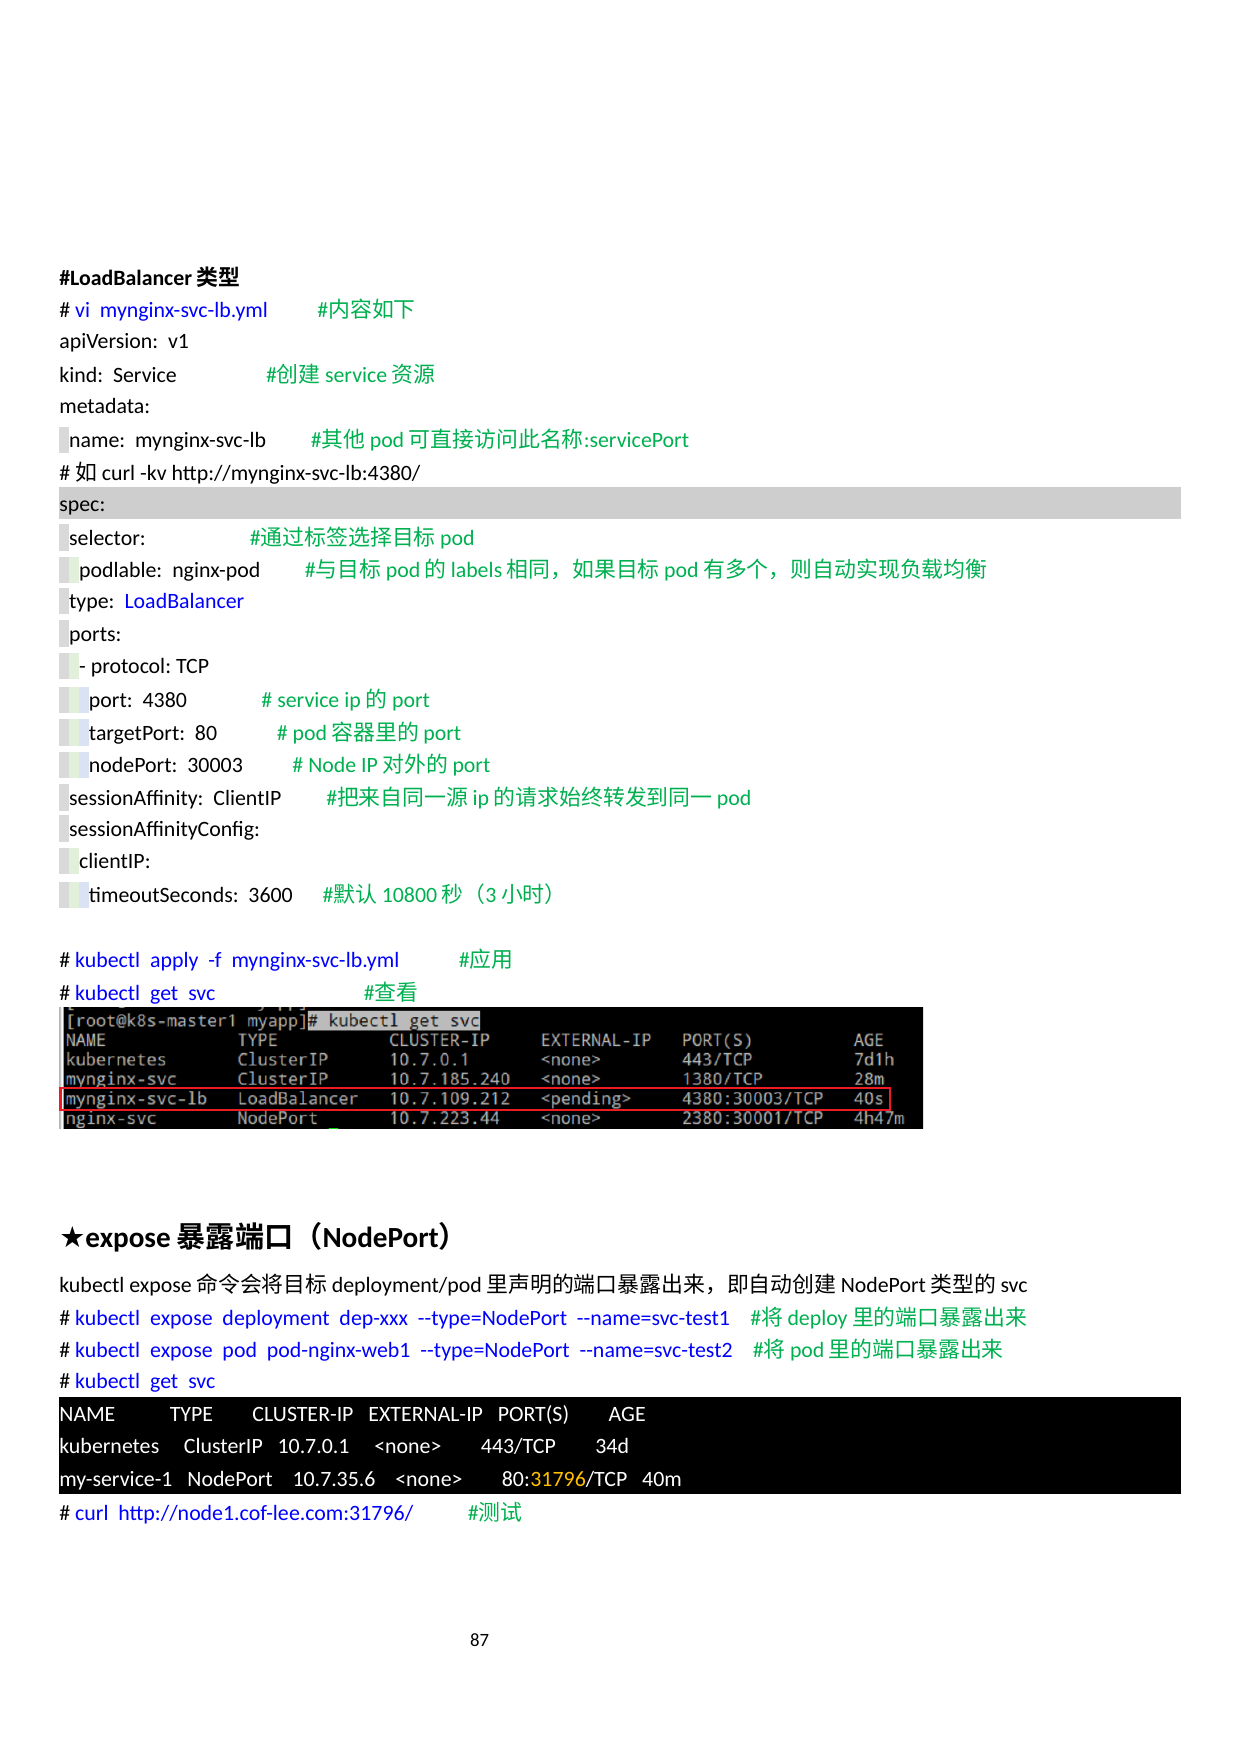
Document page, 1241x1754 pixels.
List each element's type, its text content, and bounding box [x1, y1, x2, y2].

text timeoutSeconds: 3600 #默认10800秒（3小时） [59, 877, 1181, 909]
text kubectl expose命令会将目标deployment/pod里声明的端口暴露出来，即自动创建NodePort类型的svc [59, 1267, 1181, 1299]
text kubernetes ClusterIP 10.7.0.1 <none> 443/TCP 34d [59, 1429, 1181, 1462]
text kind: Service #创建service资源 [59, 357, 1181, 389]
text apiVersion: v1 [59, 324, 1181, 357]
text # 如 curl -kv http://mynginx-svc-lb:4380/ [59, 454, 1181, 487]
text metadata: [59, 389, 1181, 422]
text name: mynginx-svc-lb #其他pod可直接访问此名称:servicePort [59, 422, 1181, 454]
text #LoadBalancer类型 [59, 259, 1181, 292]
text # curl http://node1.cof-lee.com:31796/ #测试 [59, 1494, 1181, 1527]
text podlable: nginx-pod #与目标pod的labels相同，如果目标pod有多个，则自动实现负载均衡 [59, 552, 1181, 584]
text NAME TYPE CLUSTER-IP EXTERNAL-IP PORT(S) AGE [59, 1397, 1181, 1429]
text ★expose暴露端口（NodePort） [59, 1202, 1181, 1267]
text clientIP: [59, 844, 1181, 877]
text # kubectl expose deployment dep-xxx --type=NodePort --name=svc-test1 #将deploy里的端口暴露出来 [59, 1299, 1181, 1332]
text # vi mynginx-svc-lb.yml #内容如下 [59, 292, 1181, 324]
text # kubectl get svc #查看 [59, 974, 1181, 1007]
text # kubectl apply -f mynginx-svc-lb.yml #应用 [59, 942, 1181, 974]
picture [59, 1007, 924, 1129]
text type: LoadBalancer [59, 584, 1181, 617]
text targetPort: 80 # pod容器里的port [59, 714, 1181, 747]
text - protocol: TCP [59, 649, 1181, 682]
text # kubectl expose pod pod-nginx-web1 --type=NodePort --name=svc-test2 #将pod里的端口暴露出来 [59, 1332, 1181, 1364]
text nodePort: 30003 # Node IP对外的port [59, 747, 1181, 779]
text ports: [59, 617, 1181, 649]
text spec: [59, 487, 1181, 519]
text sessionAffinity: ClientIP #把来自同一源ip的请求始终转发到同一pod [59, 779, 1181, 812]
text selector: #通过标签选择目标pod [59, 519, 1181, 552]
text my-service-1 NodePort 10.7.35.6 <none> 80:31796/TCP 40m [59, 1462, 1181, 1494]
text sessionAffinityConfig: [59, 812, 1181, 844]
text # kubectl get svc [59, 1364, 1181, 1397]
text port: 4380 # service ip 的port [59, 682, 1181, 714]
